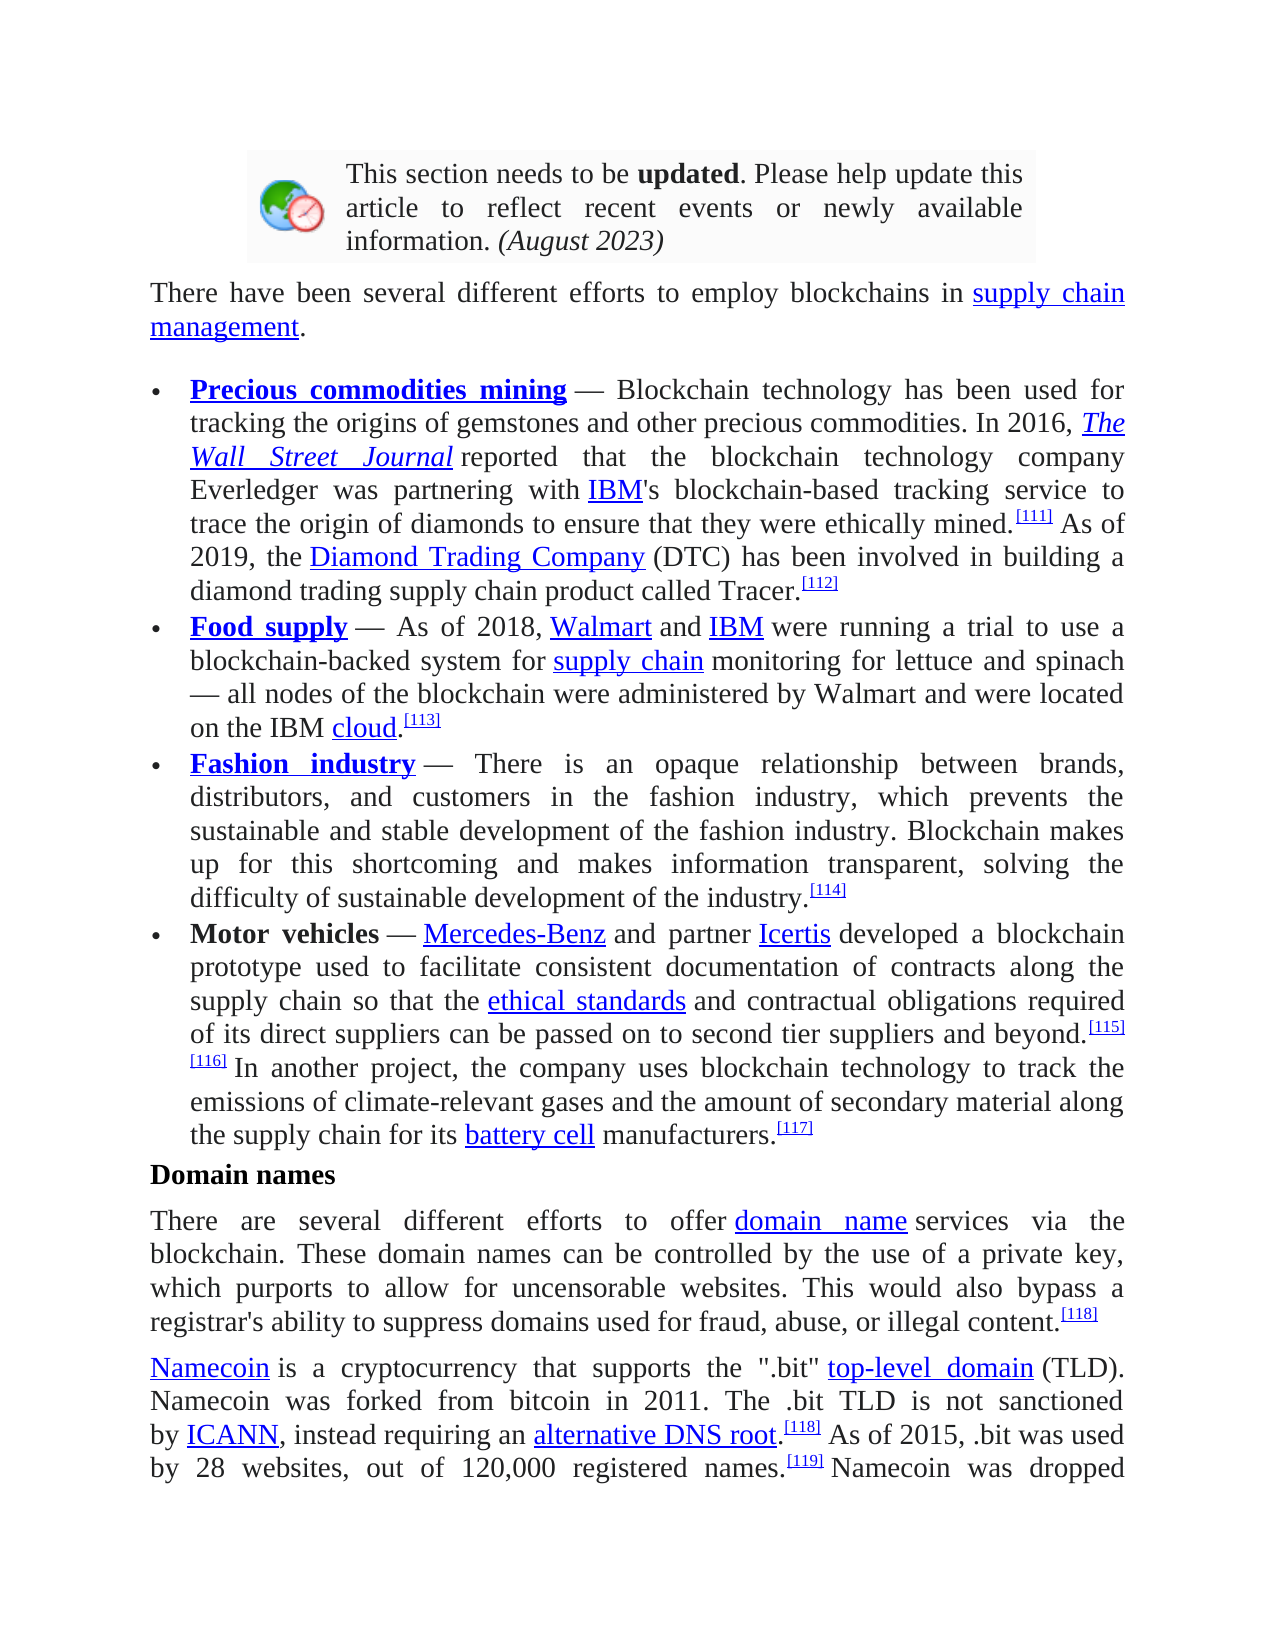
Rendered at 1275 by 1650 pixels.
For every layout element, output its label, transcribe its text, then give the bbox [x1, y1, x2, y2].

list Precious commodities mining — Blockchain technology has been used for tracking the origins of gemstones and other precious commodities. In 2016, The Wall Street Journal reported that the blockchain technology company Everledger was partnering with IBM's blockchain-based tracking service to trace the origin of diamonds to ensure that they were ethically mined.[111] As of 2019, the Diamond Trading Company (DTC) has been involved in building a diamond trading supply chain product called Tracer.[112] [152, 372, 1125, 607]
text There have been several different efforts to employ blockchains in supply chain management. [150, 276, 1125, 343]
table_header [247, 150, 333, 263]
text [150, 1350, 1125, 1484]
list Fashion industry — There is an opaque relationship between brands, distributors, and customers in the fashion industry, which prevents the sustainable and stable development of the fashion industry. Blockchain makes up for this shortcoming and makes information transparent, solving the difficulty of sustainable development of the industry.[114] [152, 746, 1125, 913]
text Domain names [150, 1157, 1125, 1191]
list Motor vehicles — Mercedes-Benz and partner Icertis developed a blockchain prototype used to facilitate consistent documentation of contracts along the supply chain so that the ethical standards and contractual obligations required of its direct suppliers can be passed on to second tier suppliers and beyond.[115][116] In another project, the company uses blockchain technology to track the emissions of climate-relevant gases and the amount of secondary material along the supply chain for its battery cell manufacturers.[117] [152, 916, 1125, 1151]
table_header This section needs to be updated. Please help update this article to reflect recent events or newly available information. (August 2023) [333, 150, 1036, 263]
list Food supply — As of 2018, Walmart and IBM were running a trial to use a blockchain-backed system for supply chain monitoring for lettuce and spinach — all nodes of the blockchain were administered by Walmart and were located on the IBM cloud.[113] [152, 609, 1125, 743]
text There are several different efforts to offer domain name services via the blockchain. These domain names can be controlled by the use of a private key, which purports to allow for uncensorable websites. This would also bypass a registrar's ability to suppress domains used for fraud, abuse, or illegal content.[118] [150, 1203, 1125, 1337]
picture [259, 180, 326, 234]
